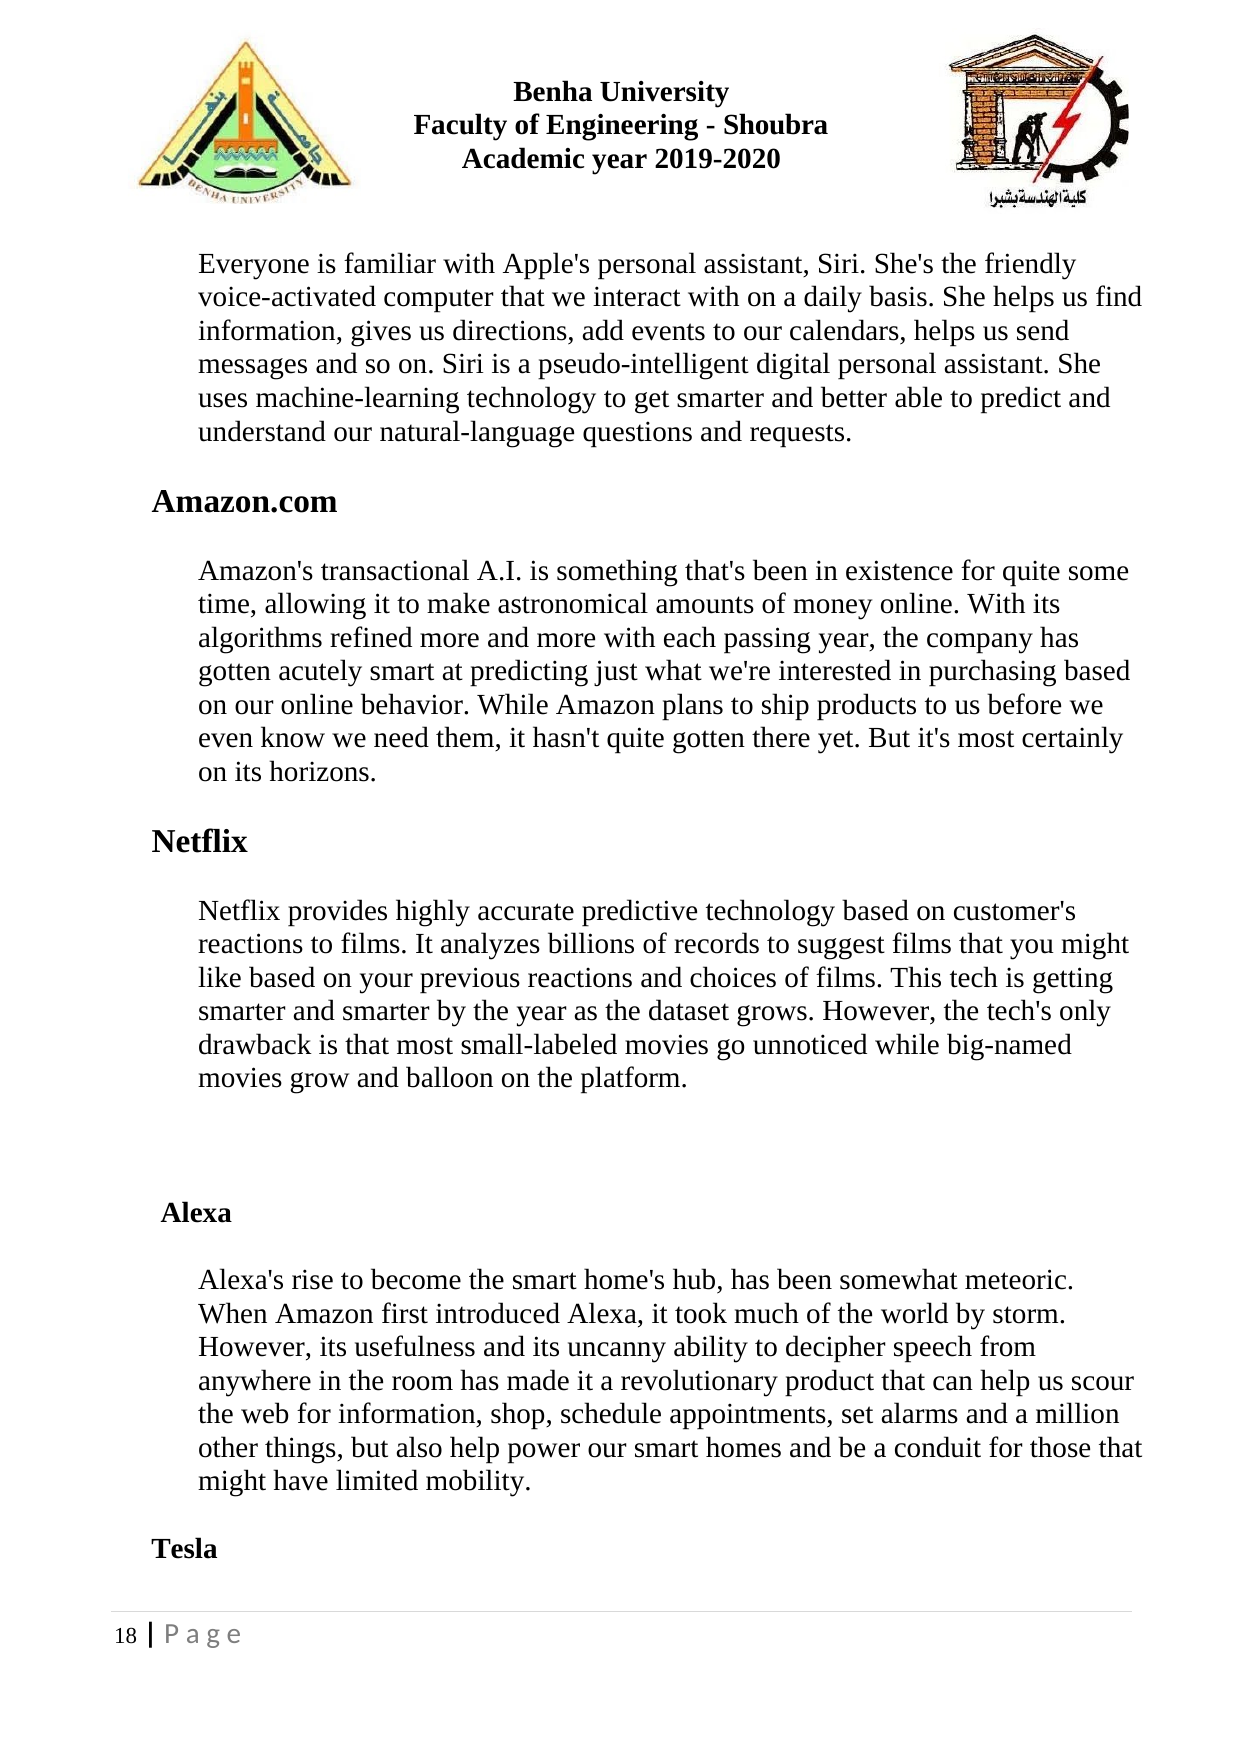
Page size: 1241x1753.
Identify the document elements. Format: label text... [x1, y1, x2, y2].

subtitle Netflix [151, 821, 1151, 859]
text Everyone is familiar with Apple's personal assistant, Siri. She's the friendly voice-activated computer that we interact with on a daily basis. She helps us find information, gives us directions, add events to our calendars, helps us send messages and so on. Siri is a pseudo-intelligent digital personal assistant. She uses machine-learning technology to get smarter and better able to predict and understand our natural-language questions and requests. [198, 246, 1151, 447]
subtitle Amazon.com [151, 481, 1151, 519]
picture [938, 28, 1129, 214]
picture [127, 30, 362, 204]
text Amazon's transactional A.I. is something that's been in existence for quite some time, allowing it to make astronomical amounts of money online. With its algorithms refined more and more with each passing year, the company has gotten acutely smart at predicting just what we're interested in purchasing based on our online behavior. While Amazon plans to ship products to us before we even know we need them, it hasn't quite gotten there yet. But it's most certainly on its horizons. [198, 553, 1151, 787]
text Netflix provides highly accurate predictive technology based on customer's reactions to films. It analyzes billions of records to suggest films that you might like based on your previous reactions and choices of films. This tech is getting smarter and smarter by the year as the dataset grows. However, the tech's only drawback is that most small-labeled movies go unnoticed while big-named movies grow and balloon on the platform. [198, 893, 1151, 1094]
subtitle Alexa [31, 1195, 1151, 1229]
subtitle Tesla [31, 1531, 1151, 1564]
text Alexa's rise to become the smart home's hub, has been somewhat meteoric. When Amazon first introduced Alexa, it took much of the world by storm. However, its usefulness and its uncanny ability to decipher speech from anywhere in the room has made it a revolutionary product that can help us scour the web for information, shop, schedule appointments, set alarms and a million other things, but also help power our smart homes and be a conduit for those that might have limited mobility. [198, 1262, 1151, 1497]
